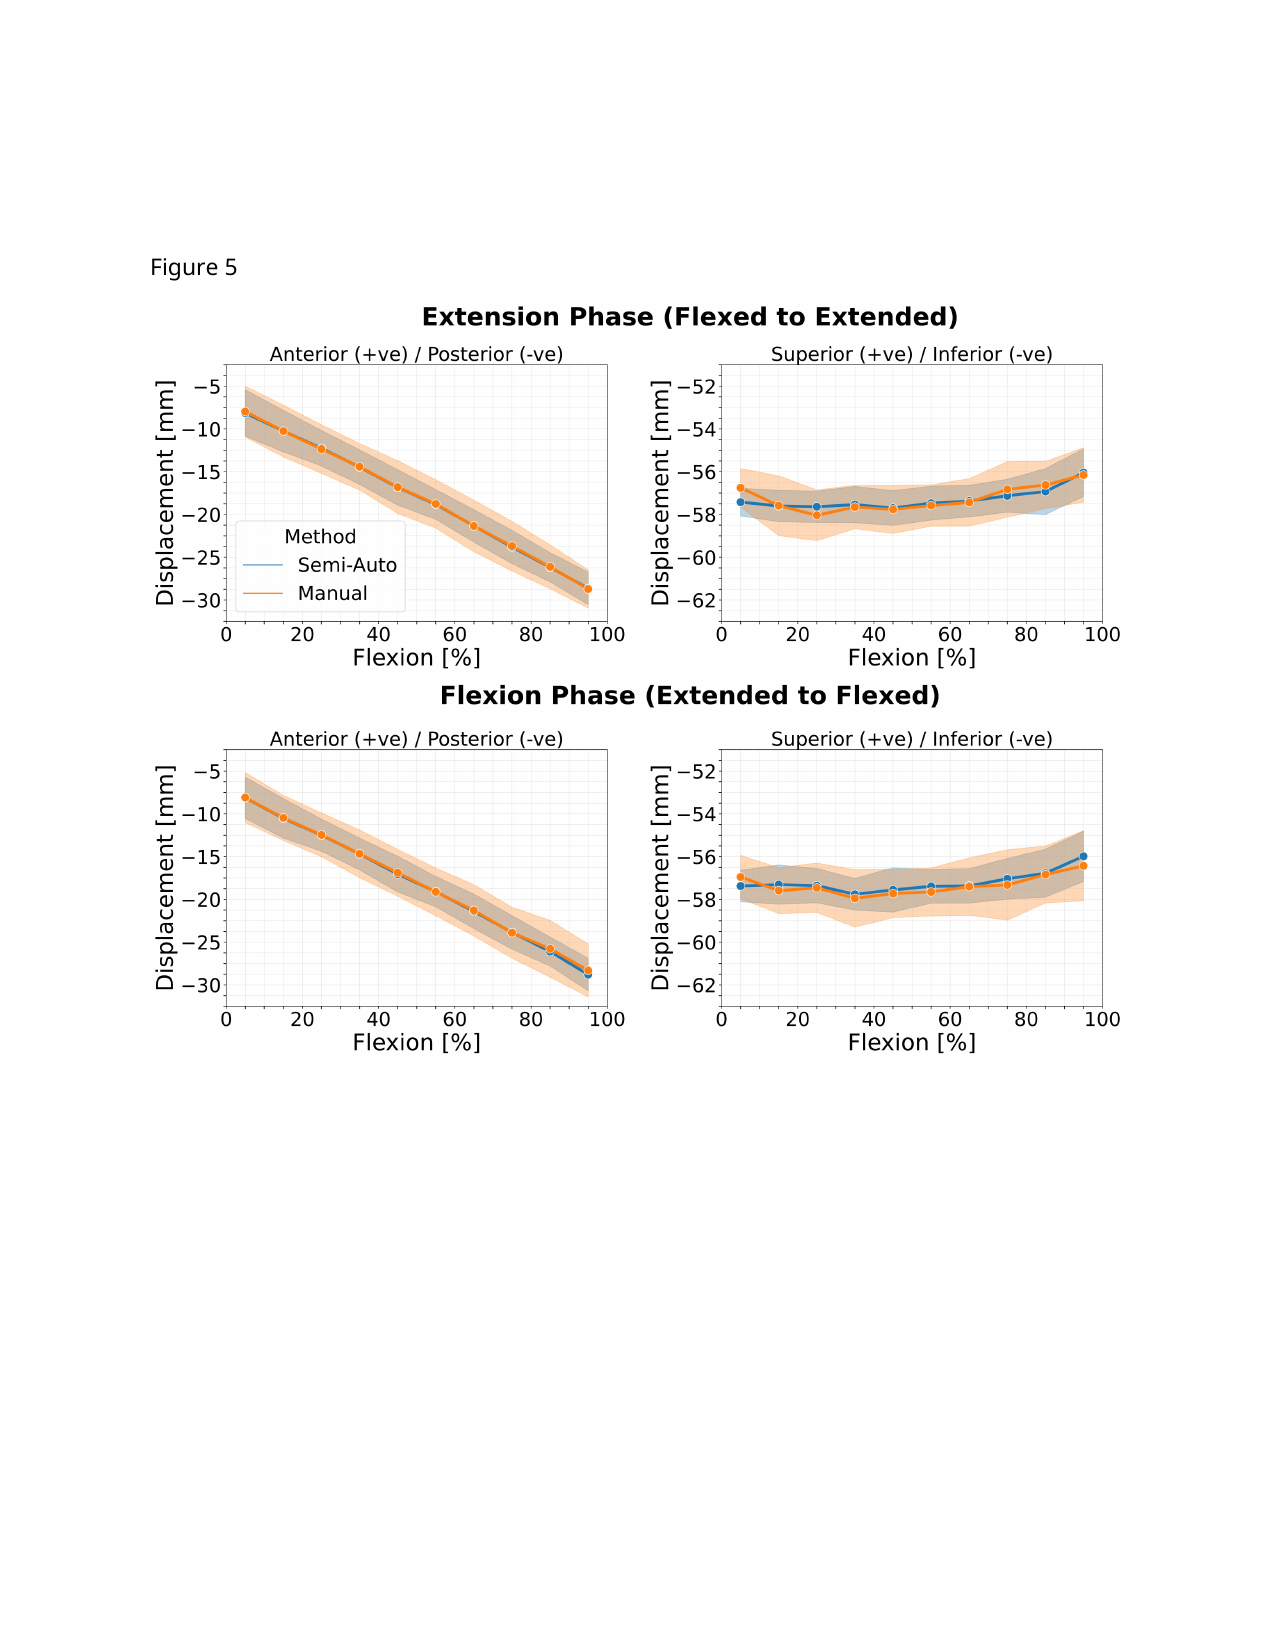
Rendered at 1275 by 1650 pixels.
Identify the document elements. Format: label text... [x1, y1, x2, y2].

picture [150, 301, 1125, 1060]
text Figure 5 [150, 251, 1125, 282]
